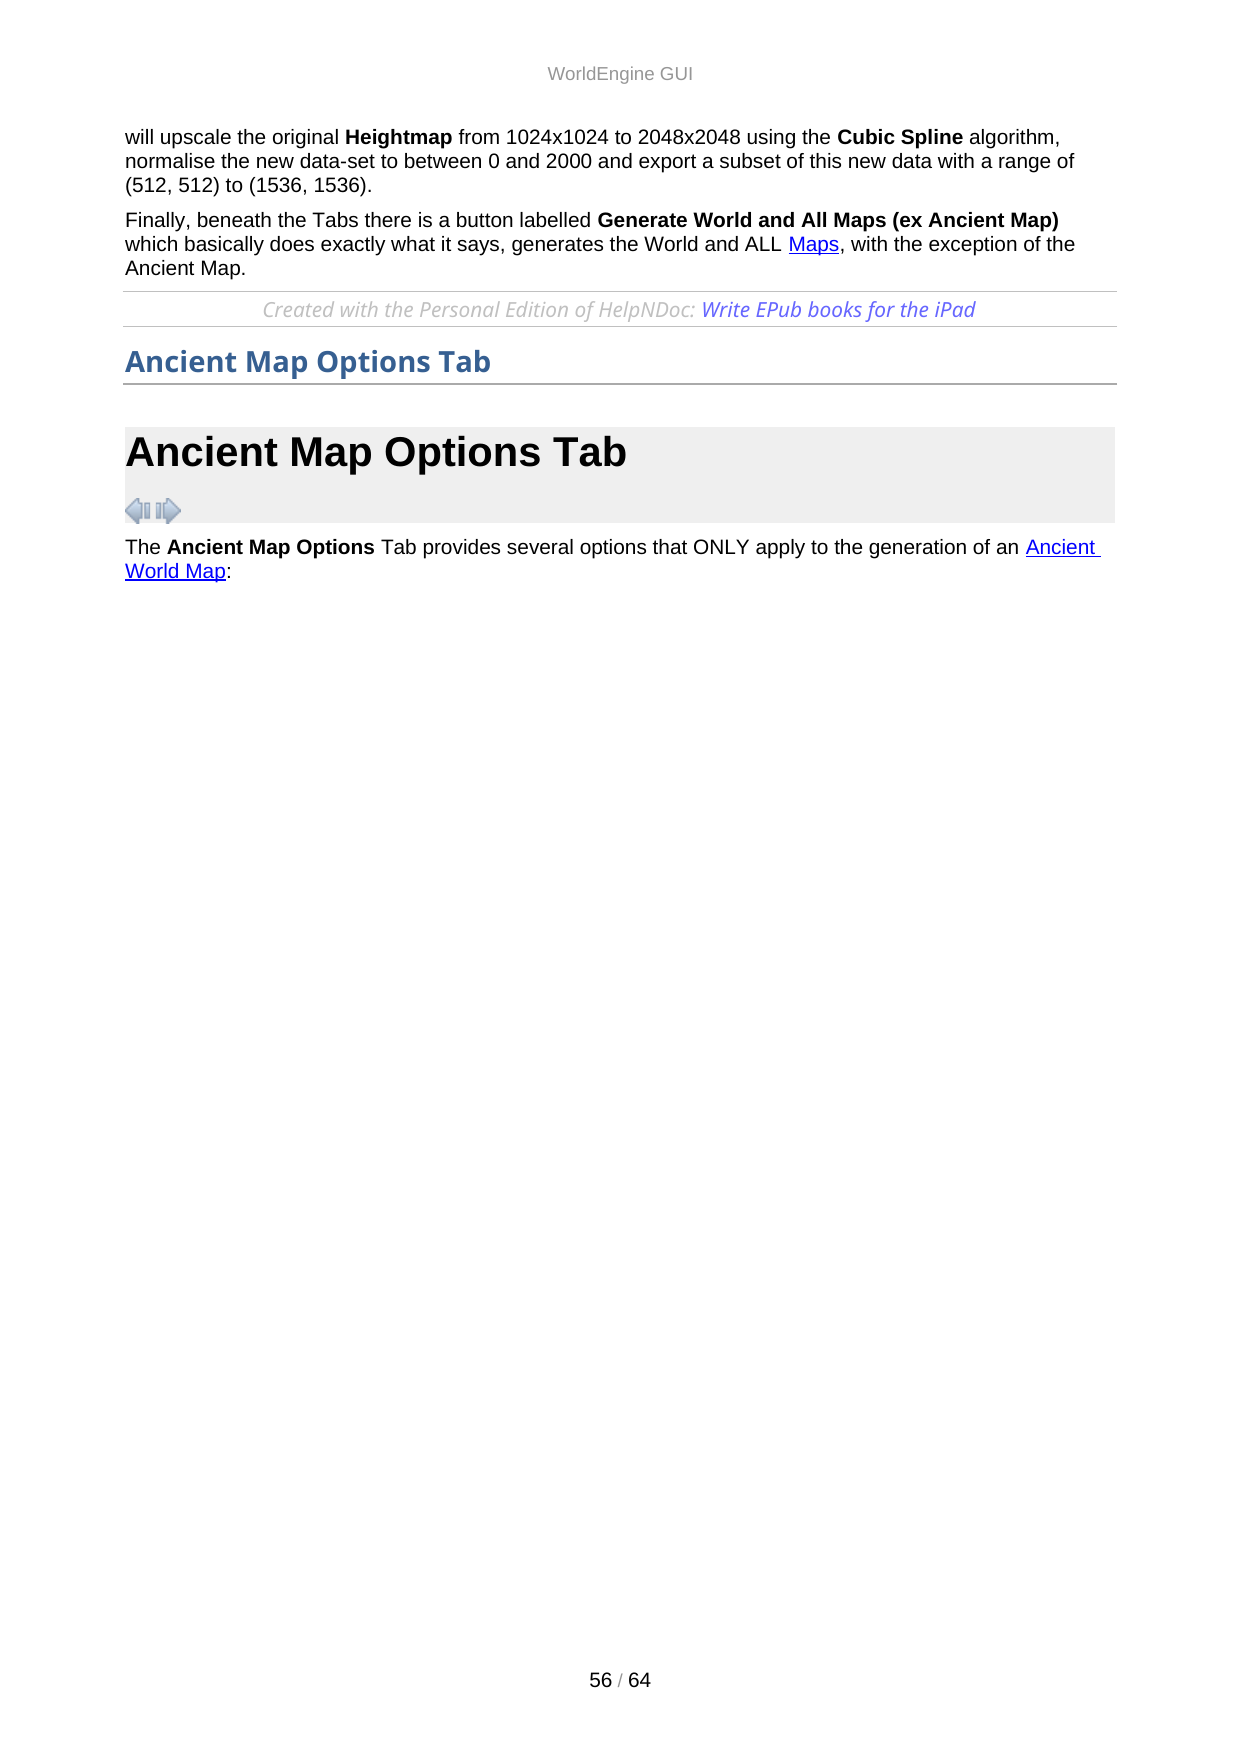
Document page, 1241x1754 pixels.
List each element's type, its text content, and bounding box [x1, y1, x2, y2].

picture [125, 498, 150, 524]
text Ancient Map Options Tab [123, 338, 1117, 383]
text Created with the Personal Edition of HelpNDoc: Write EPub books for the iPad [123, 292, 1117, 326]
picture [155, 498, 181, 524]
text The Ancient Map Options Tab provides several options that ONLY apply to the generation of an Ancient World Map: [125, 534, 1115, 582]
text Ancient Map Options Tab [125, 427, 1115, 475]
text Finally, beneath the Tabs there is a button labelled Generate World and All Maps (ex Ancient Map) which basically does exactly what it says, generates the World and ALL Maps, with the exception of the Ancient Map. [125, 208, 1115, 280]
text will upscale the original Heightmap from 1024x1024 to 2048x2048 using the Cubic Spline algorithm, normalise the new data-set to between 0 and 2000 and export a subset of this new data with a range of (512, 512) to (1536, 1536). [125, 125, 1115, 197]
